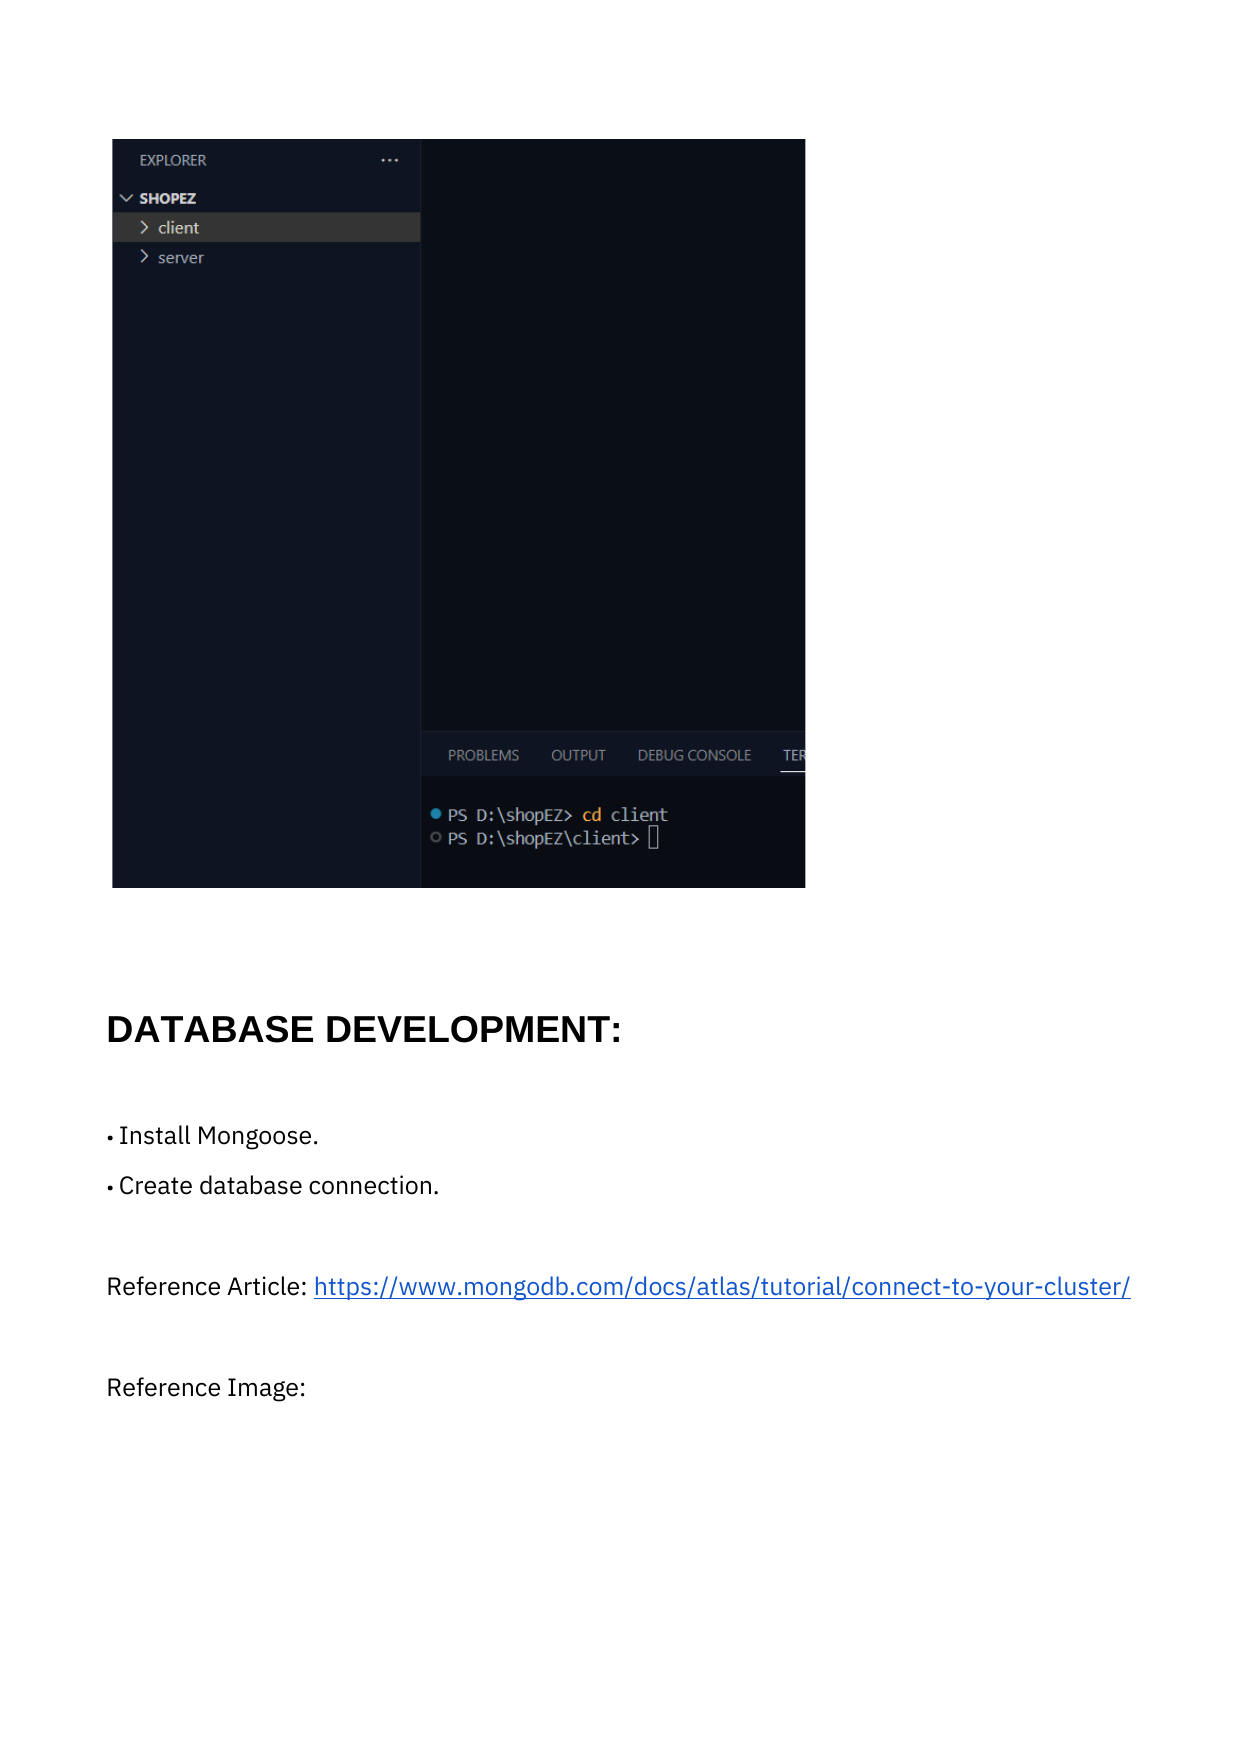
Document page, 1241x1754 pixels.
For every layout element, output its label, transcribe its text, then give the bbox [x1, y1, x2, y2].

subtitle DATABASE DEVELOPMENT: [106, 1007, 1143, 1050]
text • Create database connection. [106, 1169, 1143, 1201]
text Reference Image: [106, 1371, 1143, 1403]
text Reference Article: https://www.mongodb.com/docs/atlas/tutorial/connect-to-your-cluster/ [106, 1270, 1143, 1302]
text • Install Mongoose. [106, 1118, 1143, 1151]
picture [112, 139, 806, 888]
